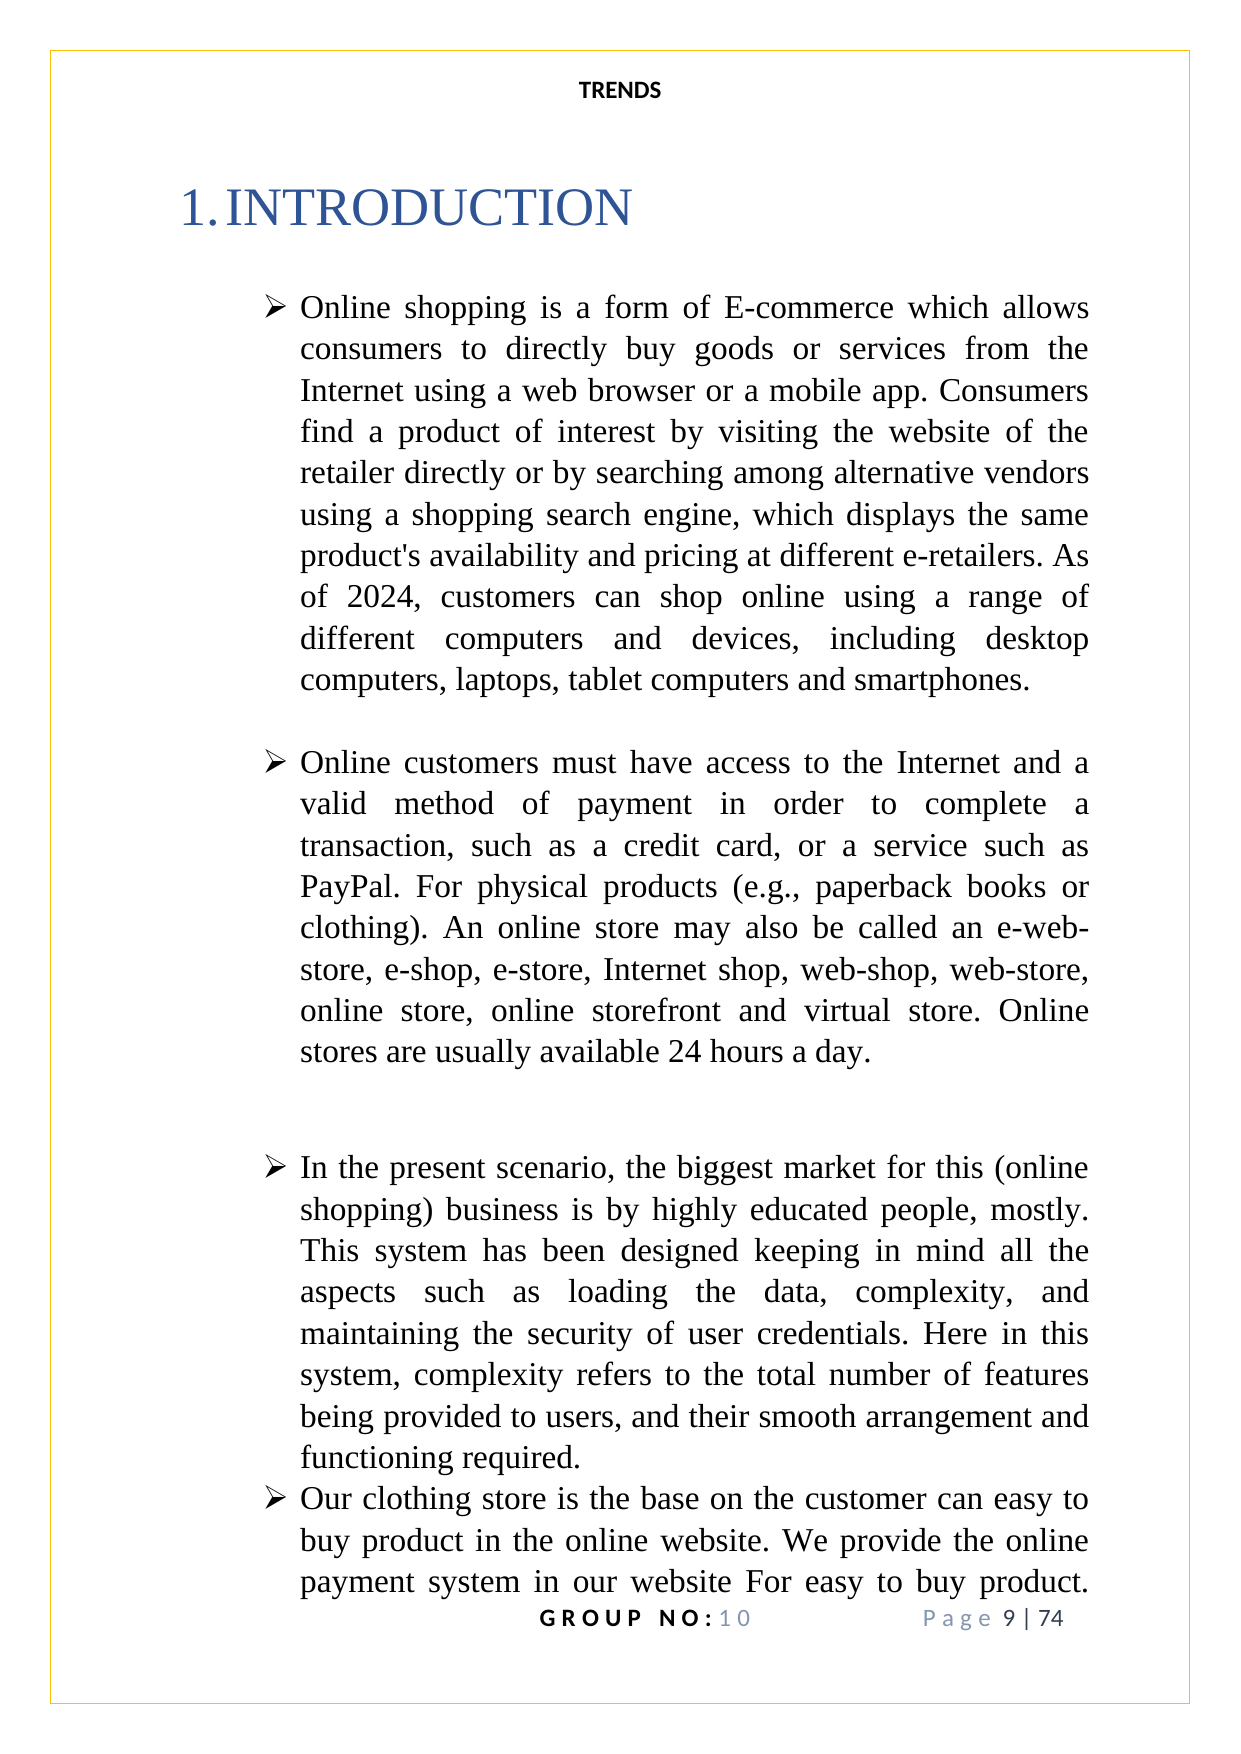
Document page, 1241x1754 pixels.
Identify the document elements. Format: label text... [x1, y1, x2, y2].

list In the present scenario, the biggest market for this (online shopping) business is by highly educated people, mostly. This system has been designed keeping in mind all the aspects such as loading the data, complexity, and maintaining the security of user credentials. Here in this system, complexity refers to the total number of features being provided to users, and their smooth arrangement and functioning required. [262, 1148, 1090, 1476]
list Online shopping is a form of E-commerce which allows consumers to directly buy goods or services from the Internet using a web browser or a mobile app. Consumers find a product of interest by visiting the website of the retailer directly or by searching among alternative vendors using a shopping search engine, which displays the same product's availability and pricing at different e-retailers. As of 2024, customers can shop online using a range of different computers and devices, including desktop computers, laptops, tablet computers and smartphones. [262, 287, 1090, 698]
subtitle INTRODUCTION [179, 175, 1090, 237]
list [262, 1478, 1090, 1599]
list Online customers must have access to the Internet and a valid method of payment in order to complete a transaction, such as a credit card, or a service such as PayPal. For physical products (e.g., paperback books or clothing). An online store may also be called an e-web-store, e-shop, e-store, Internet shop, web-shop, web-store, online store, online storefront and virtual store. Online stores are usually available 24 hours a day. [262, 742, 1090, 1070]
